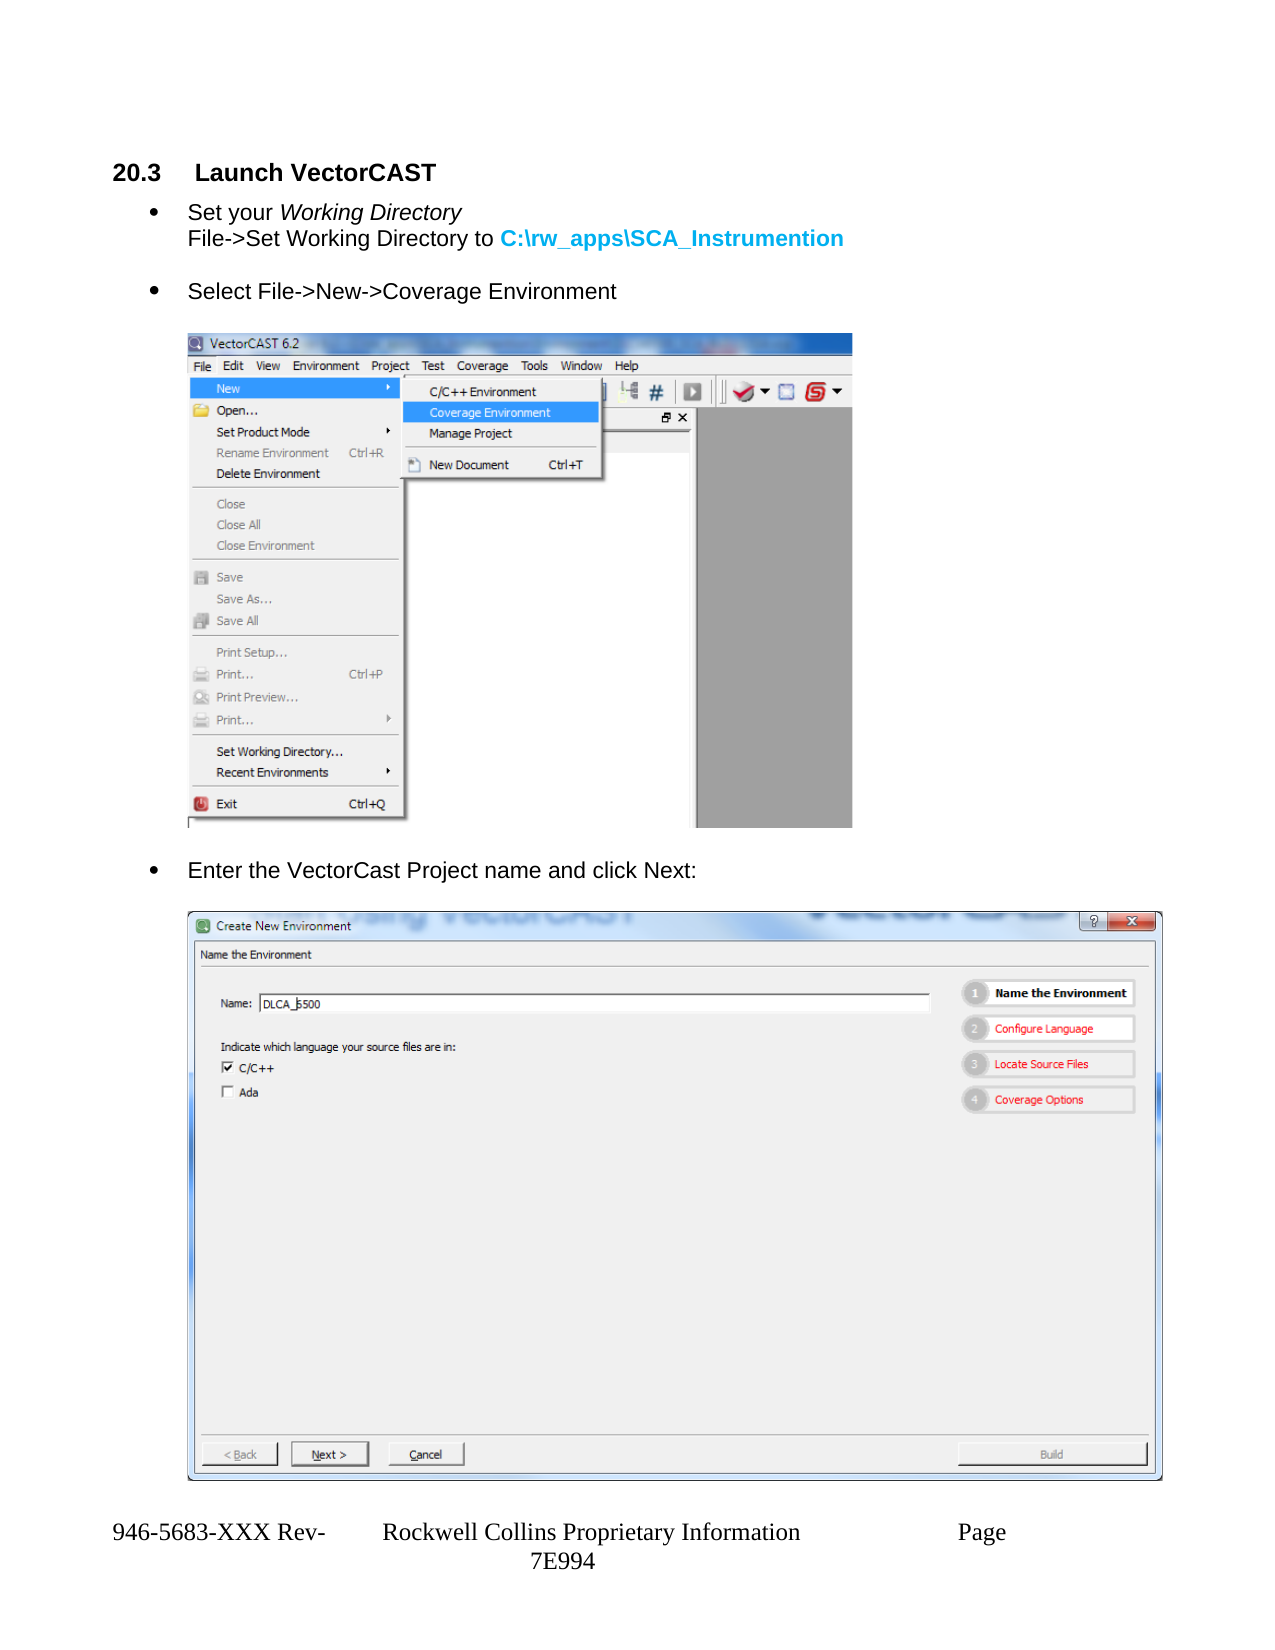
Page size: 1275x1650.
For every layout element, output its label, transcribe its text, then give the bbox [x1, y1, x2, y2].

subtitle Launch VectorCAST [112, 158, 1162, 186]
picture [187, 911, 1163, 1481]
text File->Set Working Directory to C:\rw_apps\SCA_Instrumention [187, 225, 1162, 252]
picture [187, 333, 853, 828]
list Set your Working Directory [150, 199, 1162, 225]
list Enter the VectorCast Project name and click Next: [150, 857, 1162, 883]
list Select File->New->Coverage Environment [150, 278, 1162, 305]
